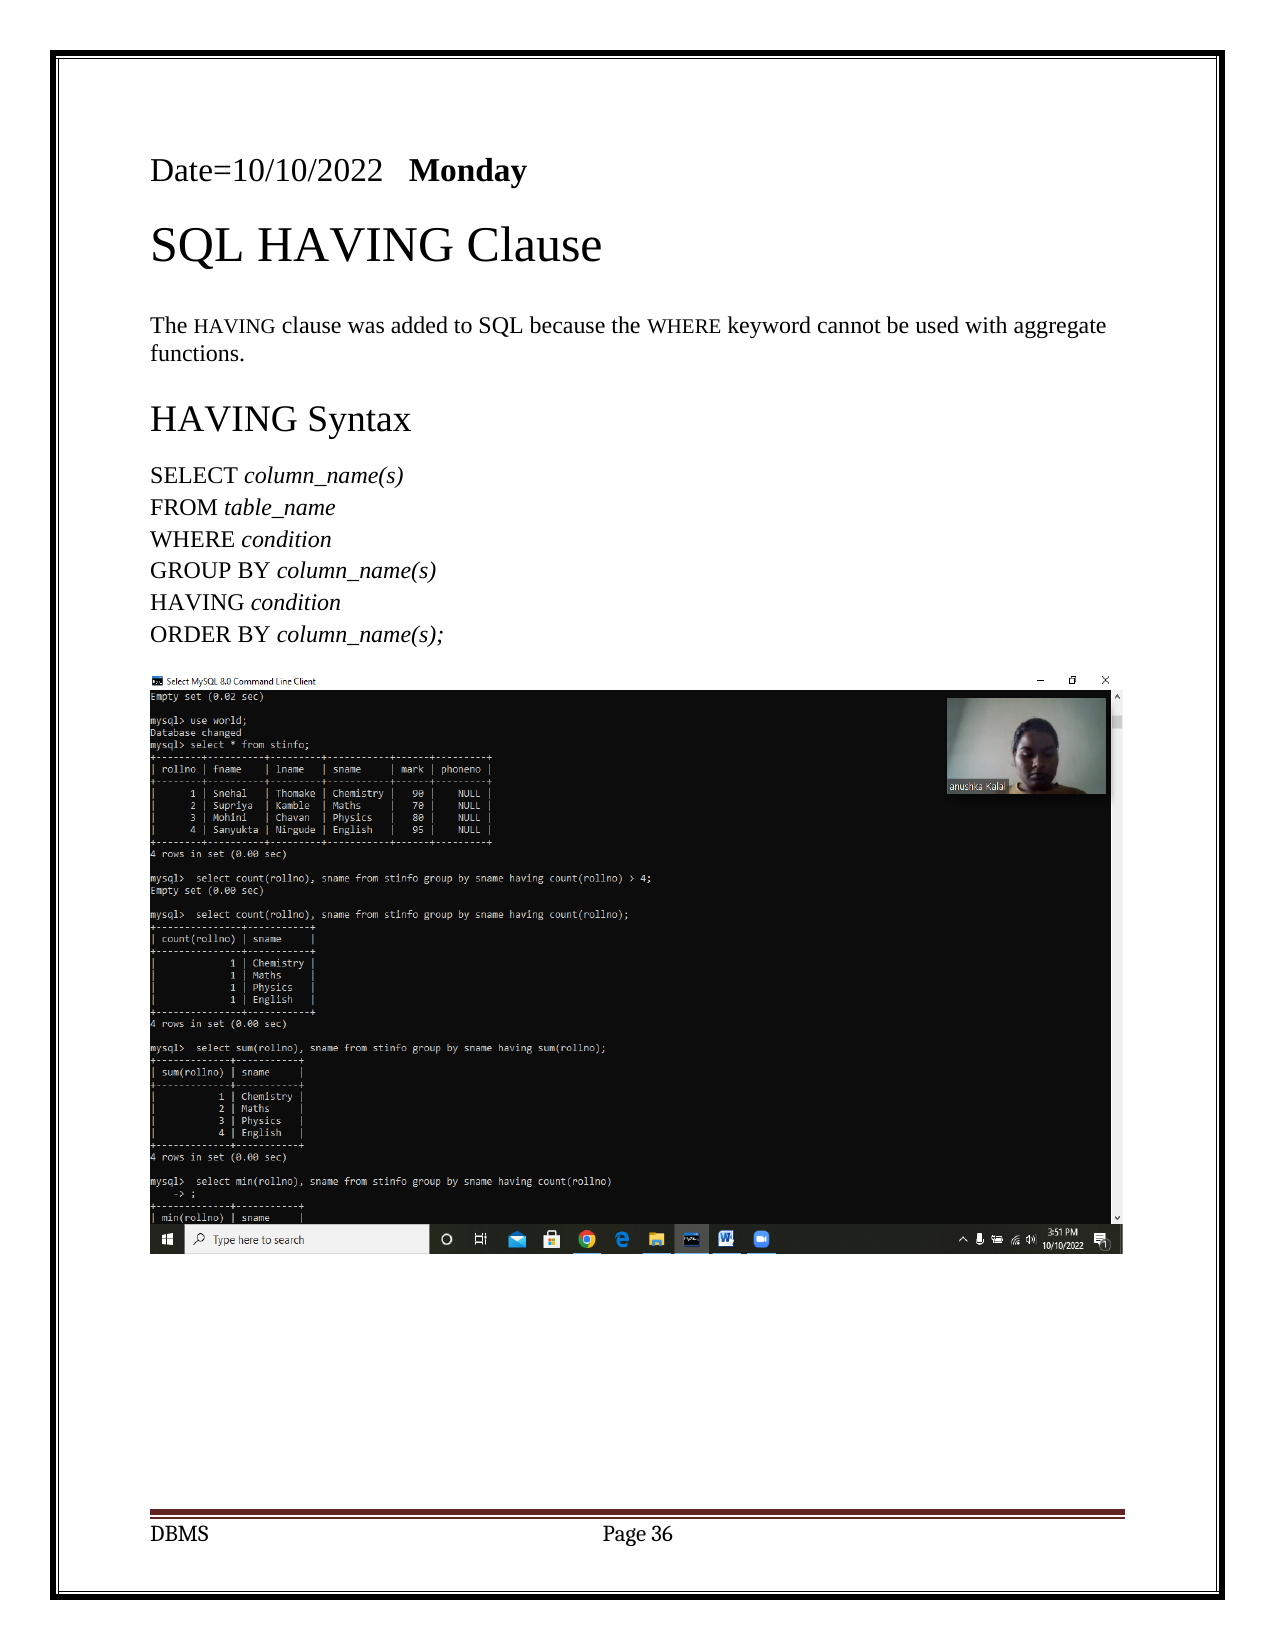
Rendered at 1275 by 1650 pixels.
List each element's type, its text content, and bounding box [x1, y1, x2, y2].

subtitle SQL HAVING Clause [150, 215, 1125, 272]
picture [150, 672, 1123, 1254]
text The HAVING clause was added to SQL because the WHERE keyword cannot be used with aggregate functions. [150, 311, 1125, 366]
subtitle HAVING Syntax [150, 396, 1125, 439]
text Date=10/10/2022 Monday [150, 150, 1125, 188]
text SELECT column_name(s) FROM table_name WHERE condition GROUP BY column_name(s) HAVING condition ORDER BY column_name(s); [150, 461, 1125, 647]
